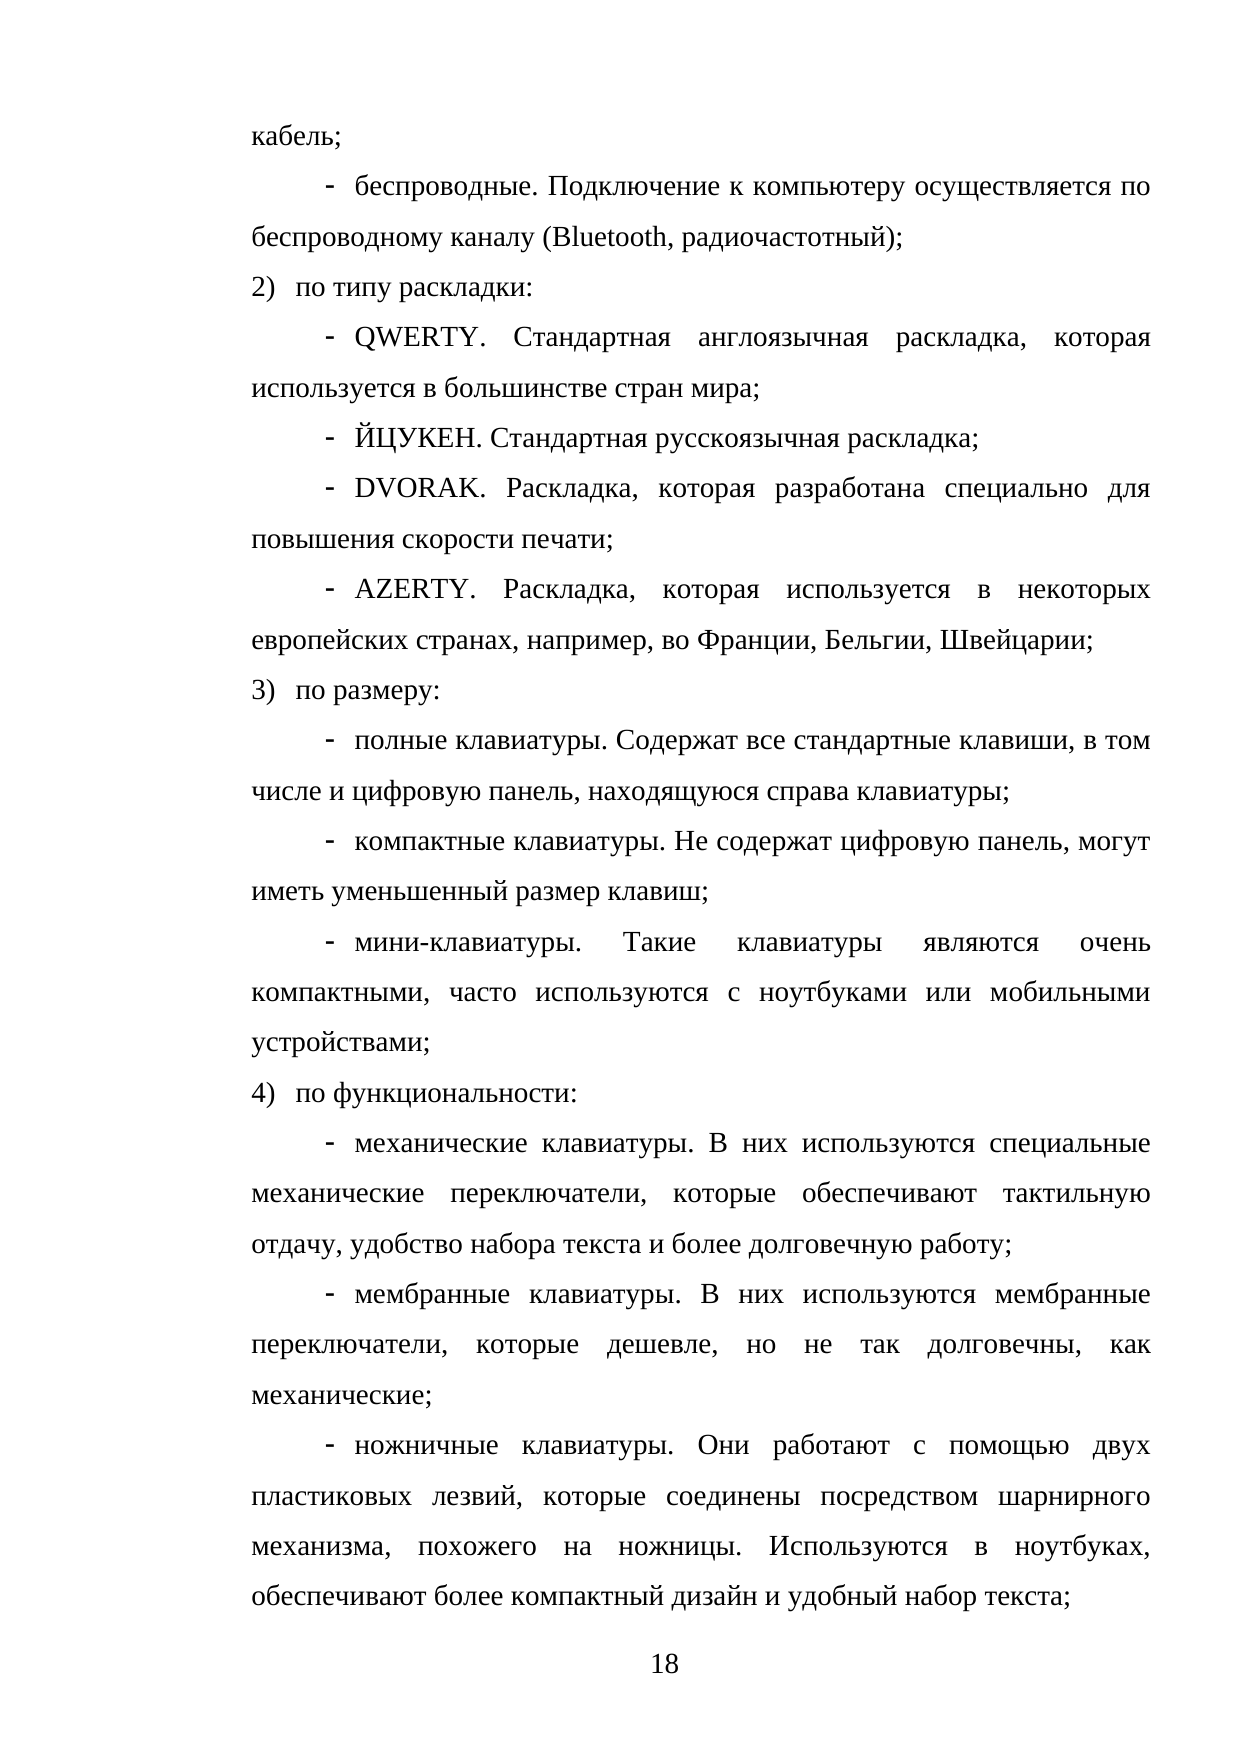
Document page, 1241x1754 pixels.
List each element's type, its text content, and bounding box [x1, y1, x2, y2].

list DVORAK. Раскладка, которая разработана специально для повышения скорости печати; [251, 471, 1152, 554]
list мини-клавиатуры. Такие клавиатуры являются очень компактными, часто используются с ноутбуками или мобильными устройствами; [251, 924, 1152, 1058]
list ЙЦУКЕН. Стандартная русскоязычная раскладка; [251, 420, 1152, 454]
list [251, 118, 1152, 152]
list механические клавиатуры. В них используются специальные механические переключатели, которые обеспечивают тактильную отдачу, удобство набора текста и более долговечную работу; [251, 1125, 1152, 1259]
list по типу раскладки: [177, 269, 1152, 303]
list по размеру: [177, 672, 1152, 706]
list ножничные клавиатуры. Они работают с помощью двух пластиковых лезвий, которые соединены посредством шарнирного механизма, похожего на ножницы. Используются в ноутбуках, обеспечивают более компактный дизайн и удобный набор текста; [251, 1427, 1152, 1612]
list беспроводные. Подключение к компьютеру осуществляется по беспроводному каналу (Bluetooth, радиочастотный); [251, 168, 1152, 252]
list по функциональности: [177, 1075, 1152, 1108]
list QWERTY. Стандартная англоязычная раскладка, которая используется в большинстве стран мира; [251, 319, 1152, 403]
list компактные клавиатуры. Не содержат цифровую панель, могут иметь уменьшенный размер клавиш; [251, 823, 1152, 907]
list полные клавиатуры. Содержат все стандартные клавиши, в том числе и цифровую панель, находящуюся справа клавиатуры; [251, 722, 1152, 806]
list мембранные клавиатуры. В них используются мембранные переключатели, которые дешевле, но не так долговечны, как механические; [251, 1276, 1152, 1411]
list AZERTY. Раскладка, которая используется в некоторых европейских странах, например, во Франции, Бельгии, Швейцарии; [251, 571, 1152, 655]
